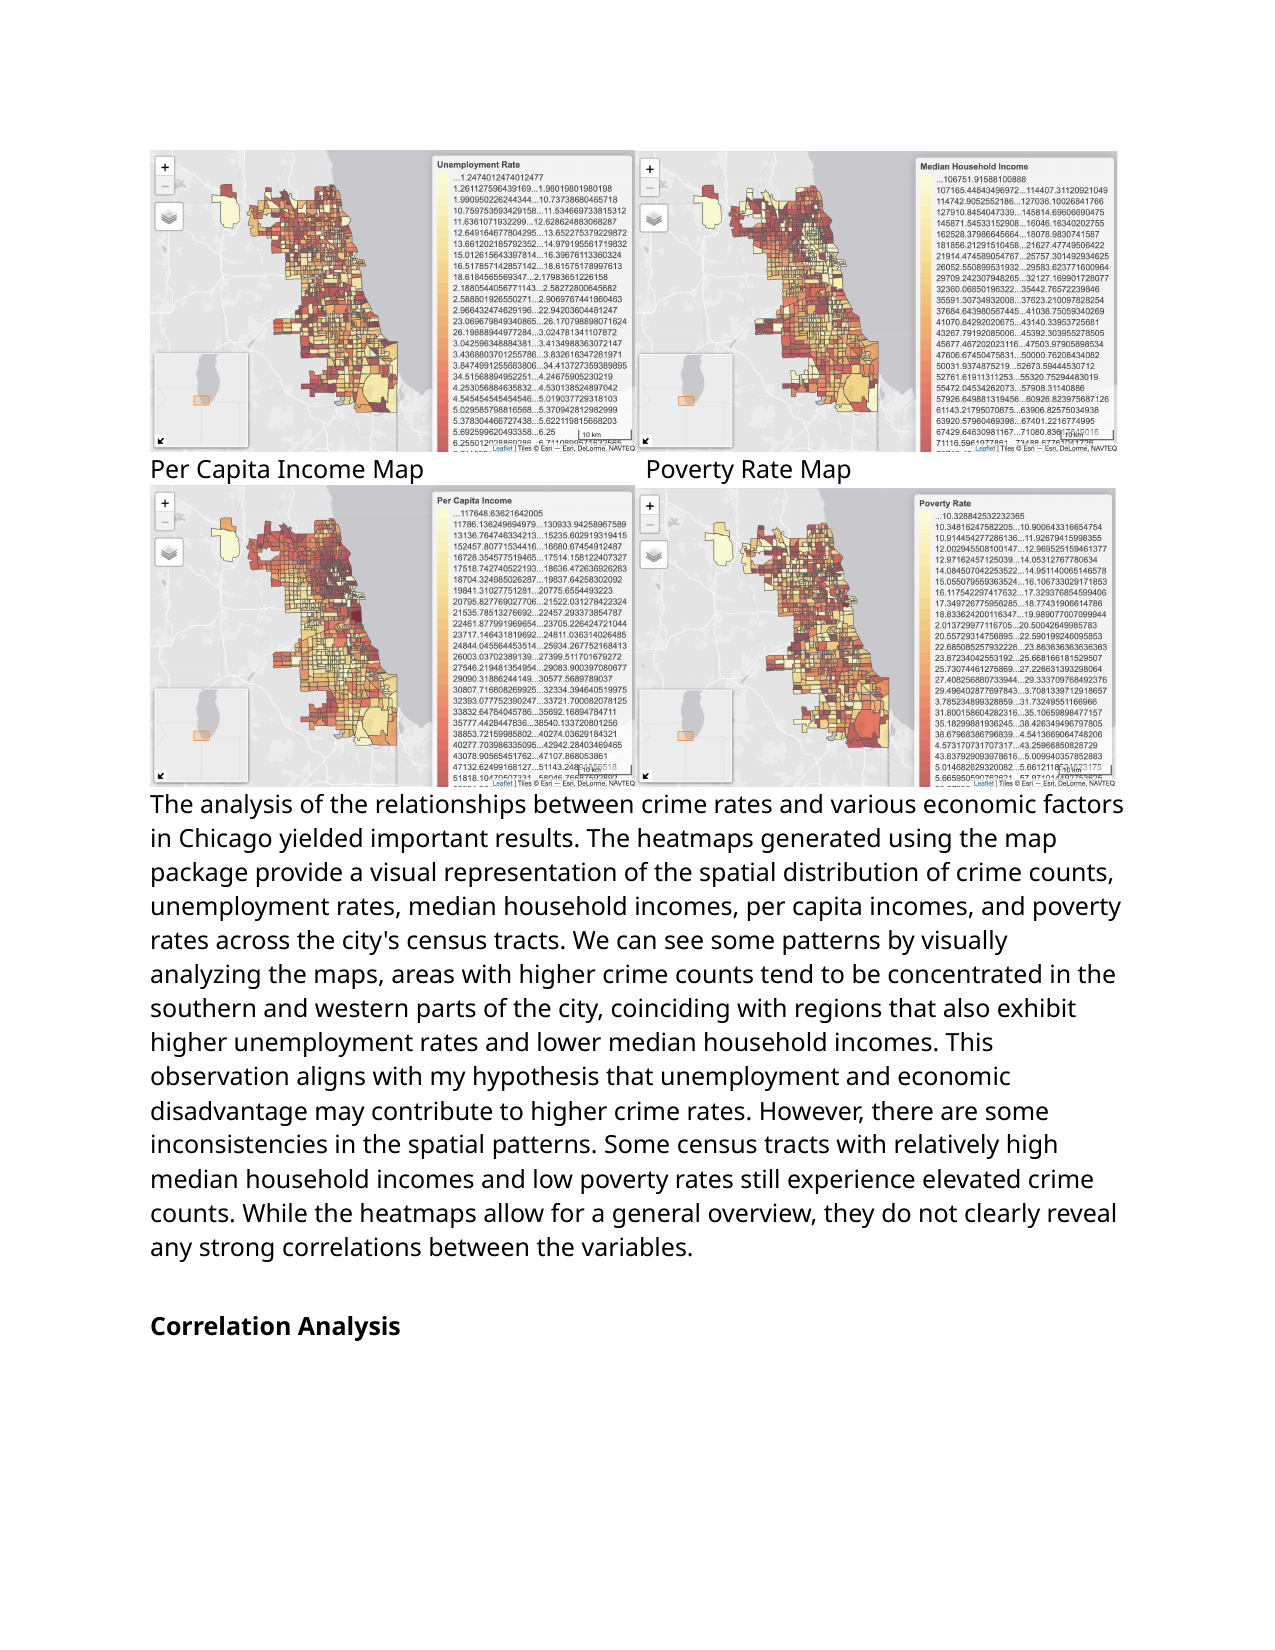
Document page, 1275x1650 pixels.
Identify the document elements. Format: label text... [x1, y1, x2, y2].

text Per Capita Income Map Poverty Rate Map [150, 451, 1125, 485]
text The analysis of the relationships between crime rates and various economic factors in Chicago yielded important results. The heatmaps generated using the map package provide a visual representation of the spatial distribution of crime counts, unemployment rates, median household incomes, per capita incomes, and poverty rates across the city's census tracts. We can see some patterns by visually analyzing the maps, areas with higher crime counts tend to be concentrated in the southern and western parts of the city, coinciding with regions that also exhibit higher unemployment rates and lower median household incomes. This observation aligns with my hypothesis that unemployment and economic disadvantage may contribute to higher crime rates. However, there are some inconsistencies in the spatial patterns. Some census tracts with relatively high median household incomes and low poverty rates still experience elevated crime counts. While the heatmaps allow for a general overview, they do not clearly reveal any strong correlations between the variables. [150, 787, 1125, 1263]
picture [150, 485, 1116, 787]
picture [150, 150, 1118, 452]
text Correlation Analysis [150, 1309, 1125, 1343]
